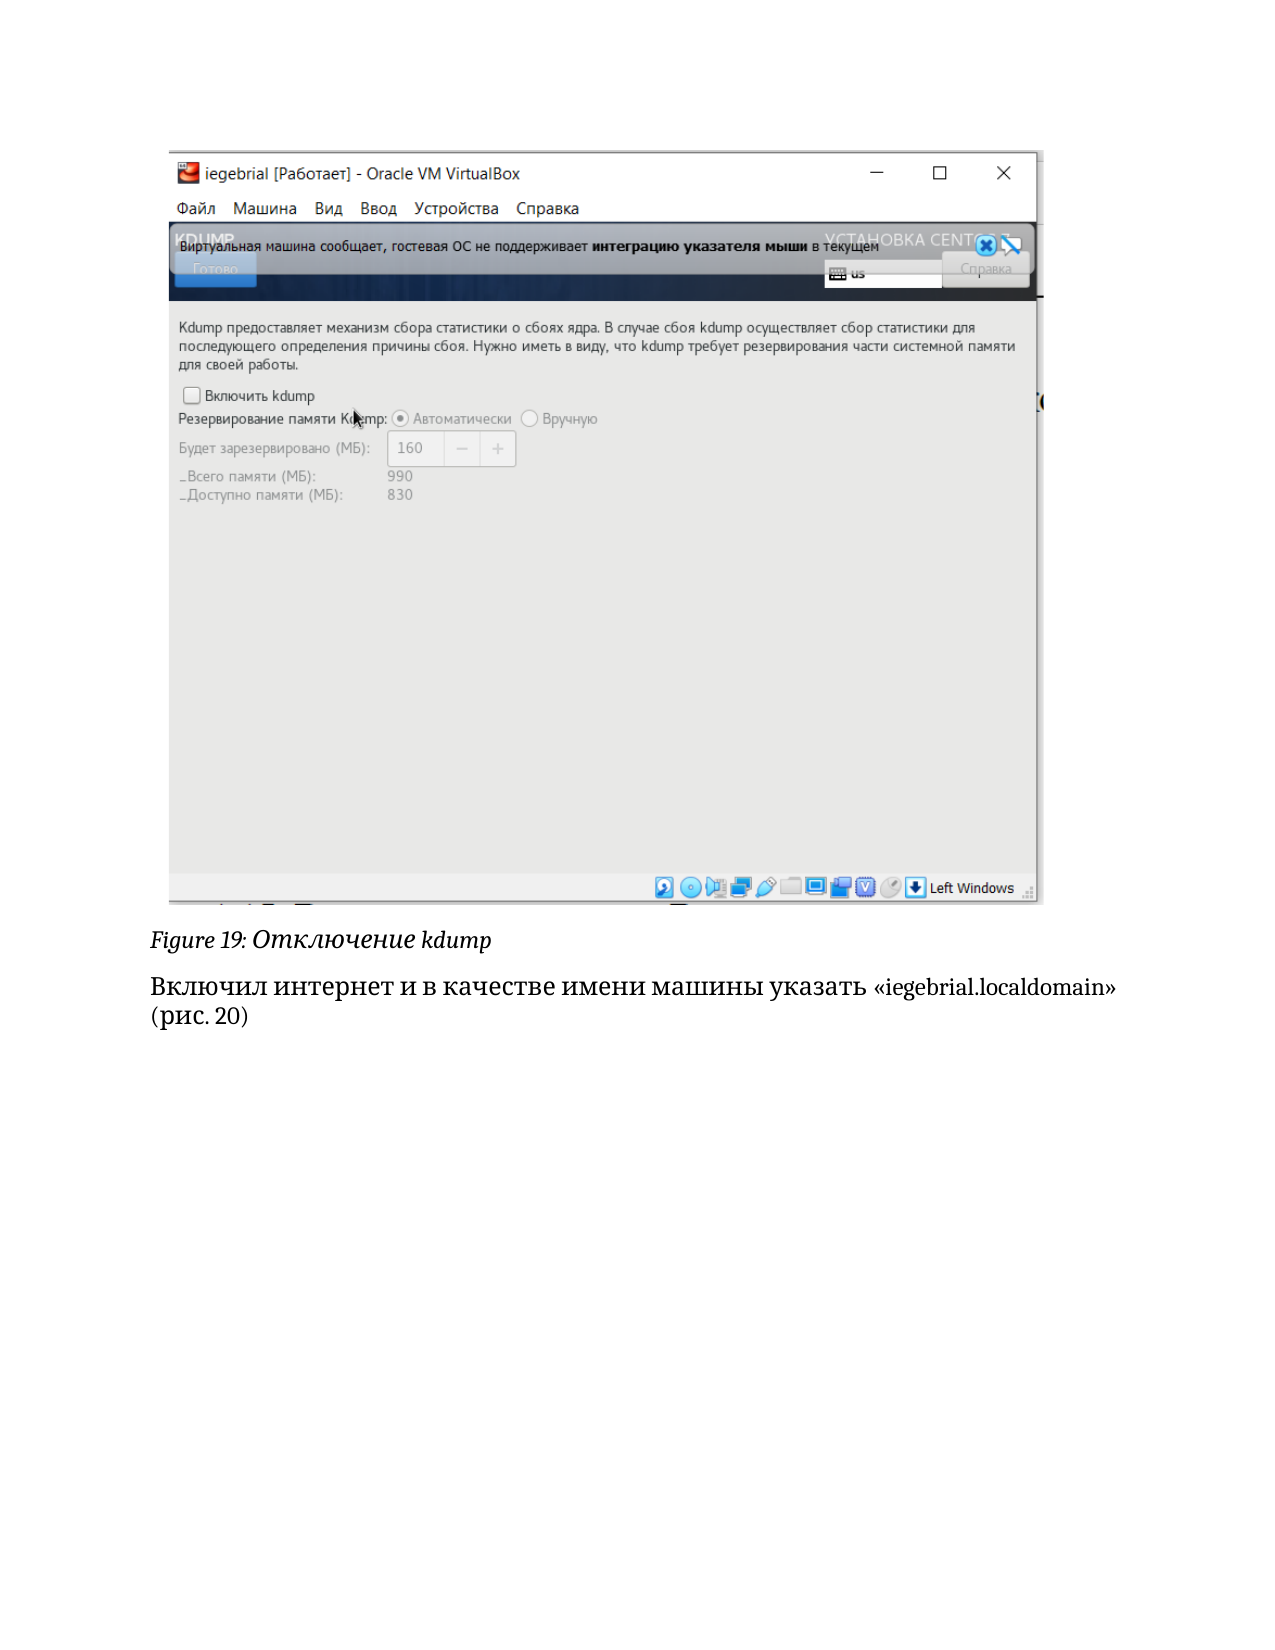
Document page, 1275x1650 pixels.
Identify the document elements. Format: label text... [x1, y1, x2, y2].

text Включил интернет и в качестве имени машины указать «iegebrial.localdomain» (рис. 20) [150, 973, 1125, 1031]
picture [168, 150, 1044, 905]
text Figure 19: Отключение kdump [150, 926, 1125, 954]
